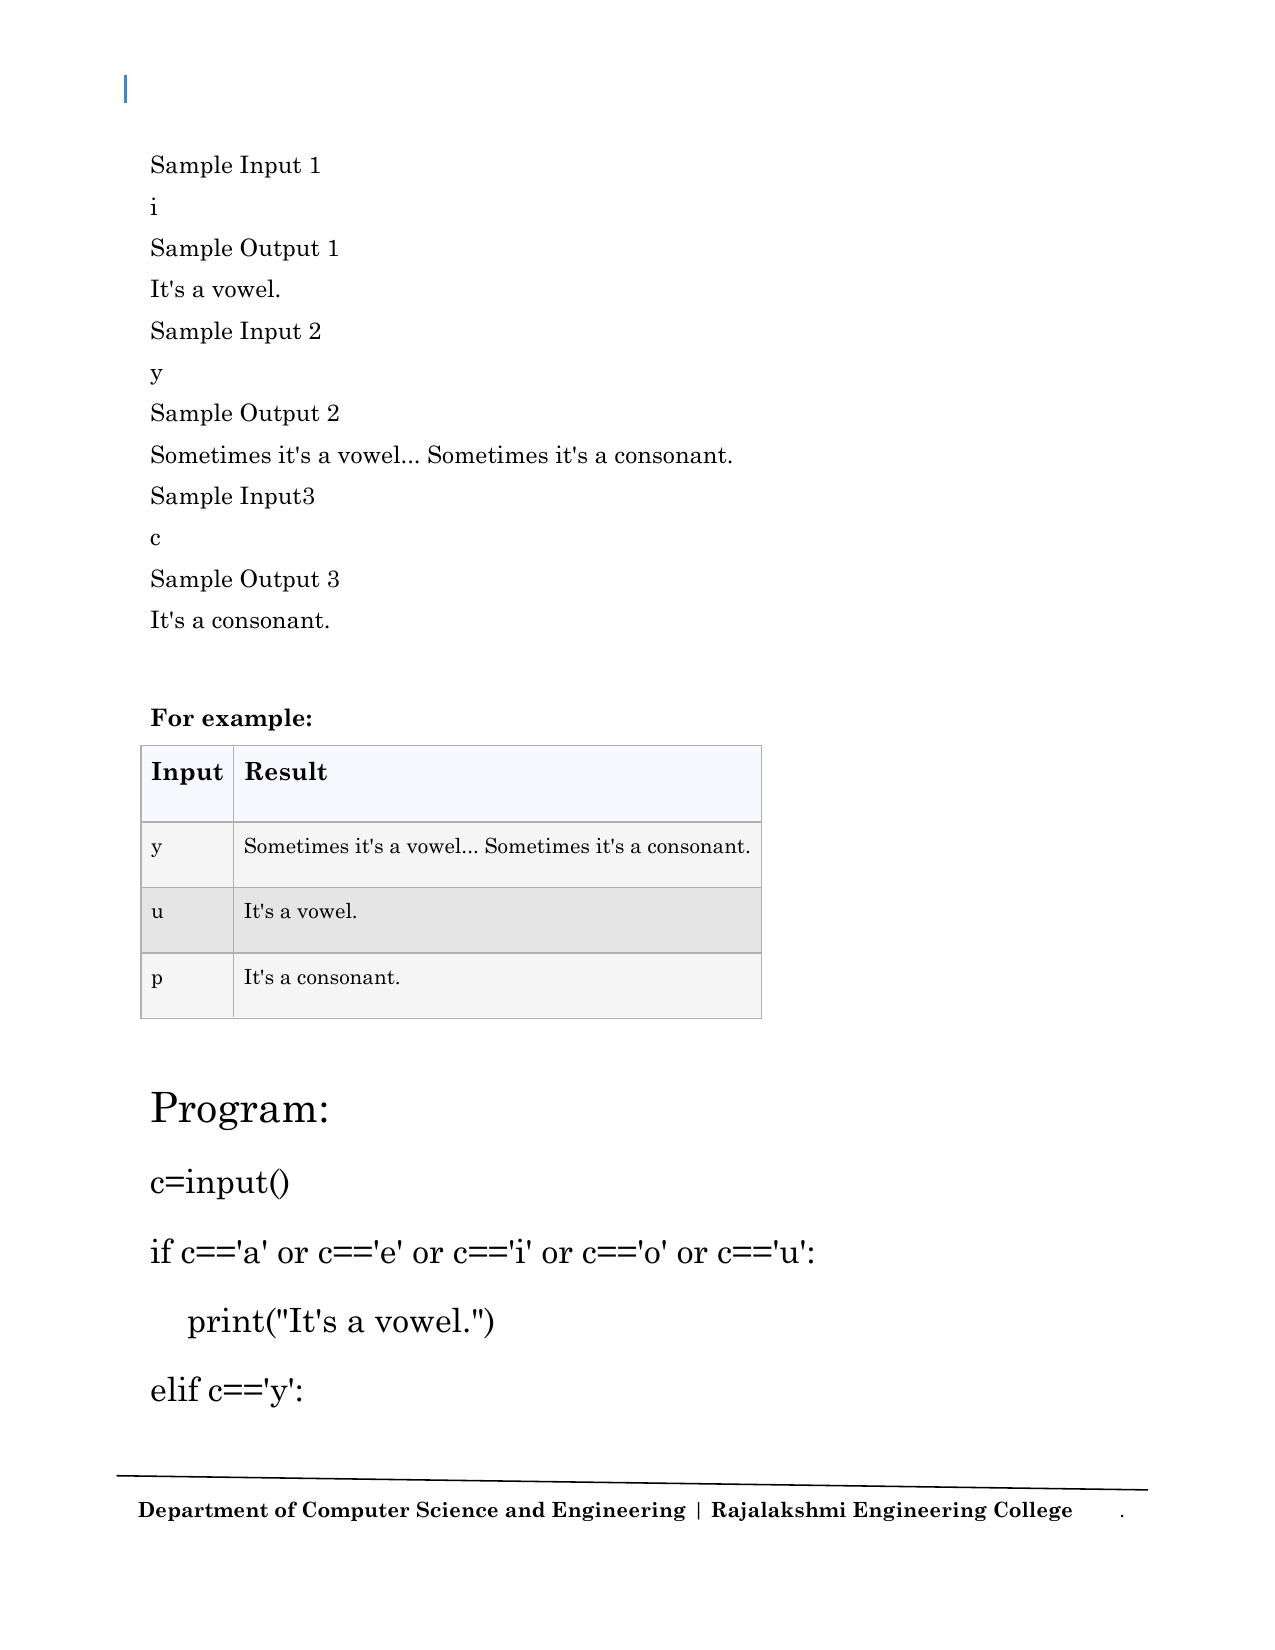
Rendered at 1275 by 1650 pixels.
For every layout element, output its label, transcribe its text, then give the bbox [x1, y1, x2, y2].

text It's a consonant. [150, 605, 1125, 634]
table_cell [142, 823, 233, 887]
text Sample Output 1 [150, 233, 1125, 262]
text Sometimes it's a vowel... Sometimes it's a consonant. [150, 439, 1125, 468]
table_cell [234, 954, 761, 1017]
text Sample Input 2 [150, 315, 1125, 344]
text y [150, 357, 1125, 386]
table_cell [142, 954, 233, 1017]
text i [150, 191, 1125, 220]
text Program: [150, 1082, 1125, 1132]
text elif c=='y': [150, 1369, 1125, 1409]
text if c=='a' or c=='e' or c=='i' or c=='o' or c=='u': [150, 1230, 1125, 1270]
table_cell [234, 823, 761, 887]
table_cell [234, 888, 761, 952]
text c=input() [150, 1161, 1125, 1201]
text Sample Input 1 [150, 150, 1125, 179]
text It's a vowel. [150, 274, 1125, 303]
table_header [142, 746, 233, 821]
text For example: [150, 703, 1125, 732]
text Sample Input3 [150, 481, 1125, 510]
text Sample Output 2 [150, 398, 1125, 427]
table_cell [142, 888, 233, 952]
text print("It's a vowel.") [150, 1299, 1125, 1339]
text c [150, 522, 1125, 551]
text Sample Output 3 [150, 563, 1125, 592]
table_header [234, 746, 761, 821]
